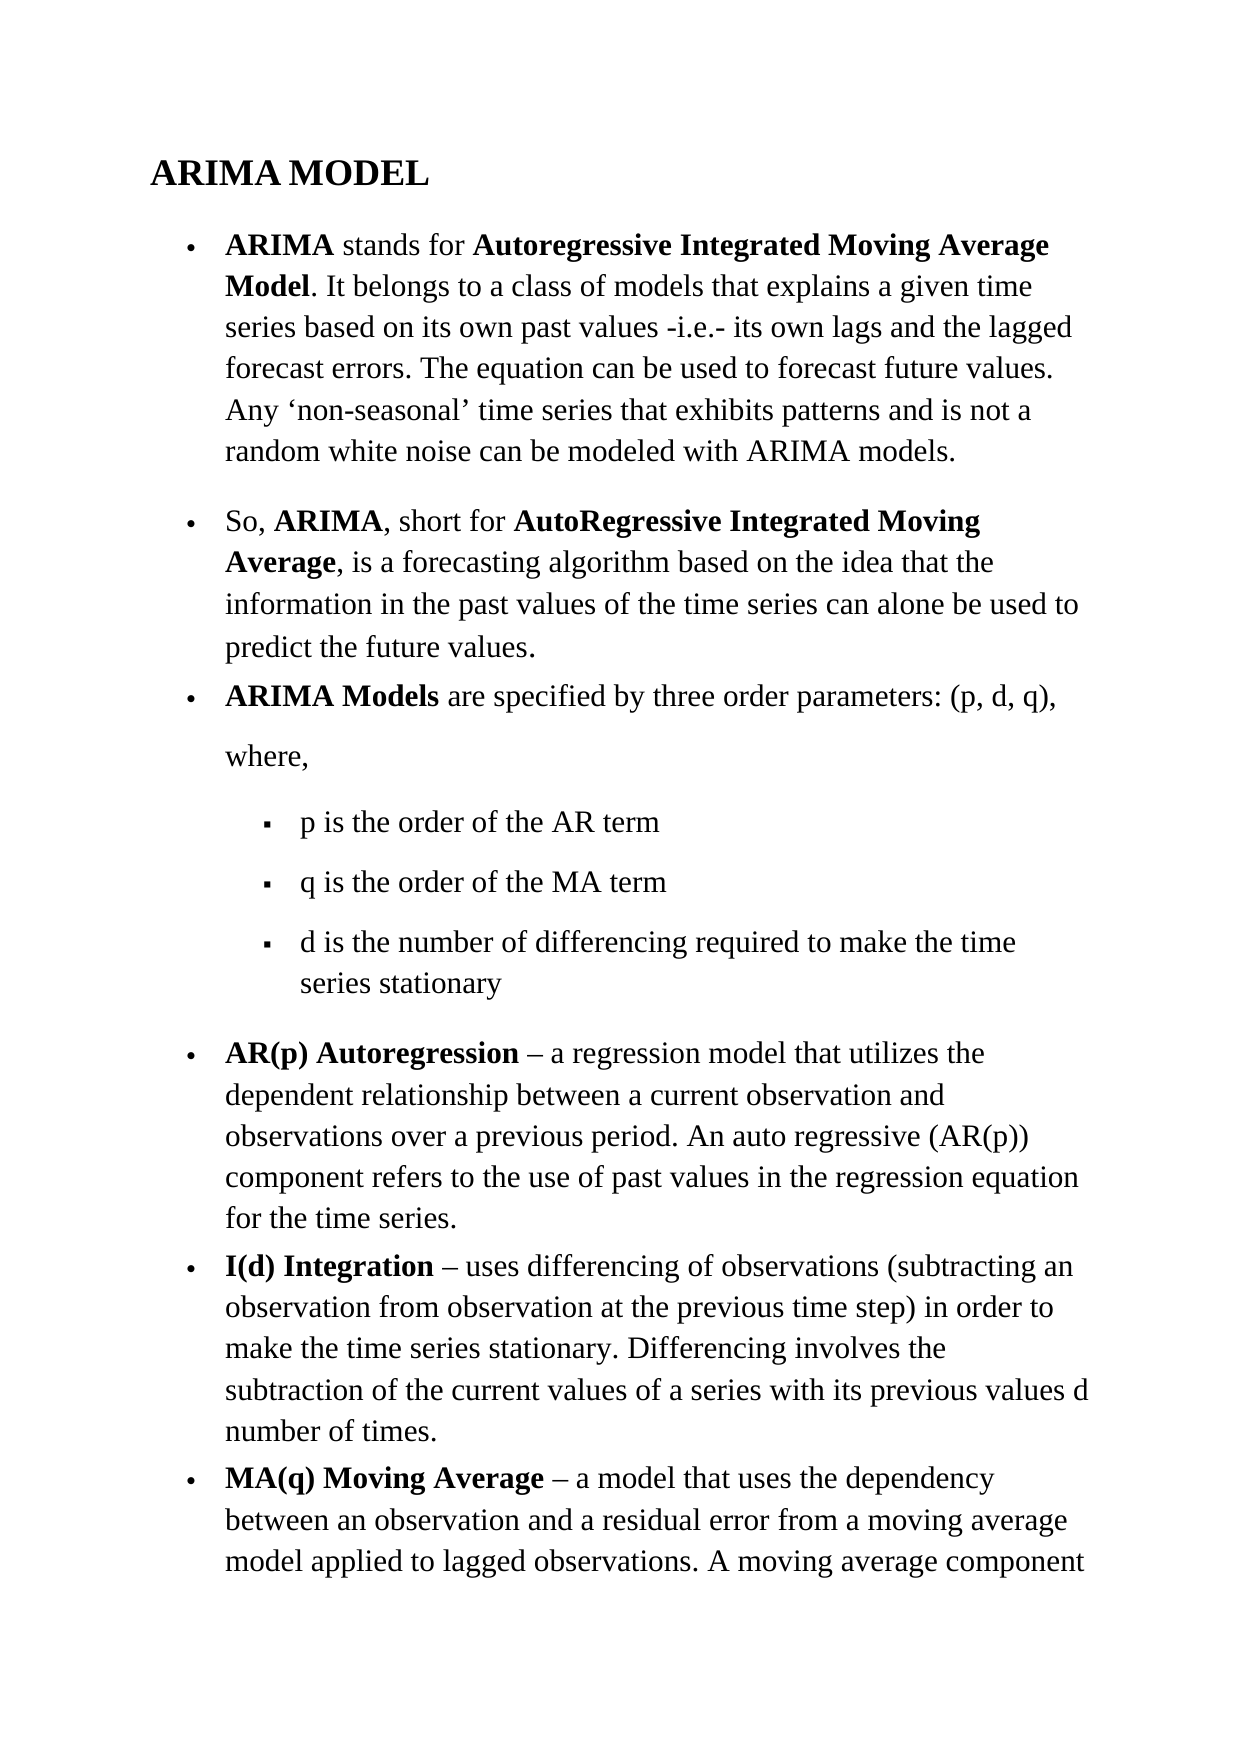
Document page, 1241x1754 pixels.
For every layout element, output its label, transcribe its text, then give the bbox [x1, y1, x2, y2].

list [187, 1460, 1090, 1578]
list p is the order of the AR term [262, 803, 1090, 839]
list So, ARIMA, short for AutoRegressive Integrated Moving Average, is a forecasting algorithm based on the idea that the information in the past values of the time series can alone be used to predict the future values. [187, 502, 1090, 665]
list I(d) Integration – uses differencing of observations (subtracting an observation from observation at the previous time step) in order to make the time series stationary. Differencing involves the subtraction of the current values of a series with its previous values d number of times. [187, 1247, 1090, 1448]
text ARIMA MODEL [150, 150, 1090, 193]
list AR(p) Autoregression – a regression model that utilizes the dependent relationship between a current observation and observations over a previous period. An auto regressive (AR(p)) component refers to the use of past values in the regression equation for the time series. [187, 1035, 1090, 1236]
list d is the number of differencing required to make the time series stationary [262, 923, 1090, 1000]
list ARIMA stands for Autoregressive Integrated Moving Average Model. It belongs to a class of models that explains a given time series based on its own past values -i.e.- its own lags and the lagged forecast errors. The equation can be used to forecast future values. Any ‘non-seasonal’ time series that exhibits patterns and is not a random white noise can be modeled with ARIMA models. [187, 226, 1090, 468]
list ARIMA Models are specified by three order parameters: (p, d, q), [187, 677, 1090, 713]
list q is the order of the MA term [262, 863, 1090, 899]
text where, [225, 737, 1090, 773]
